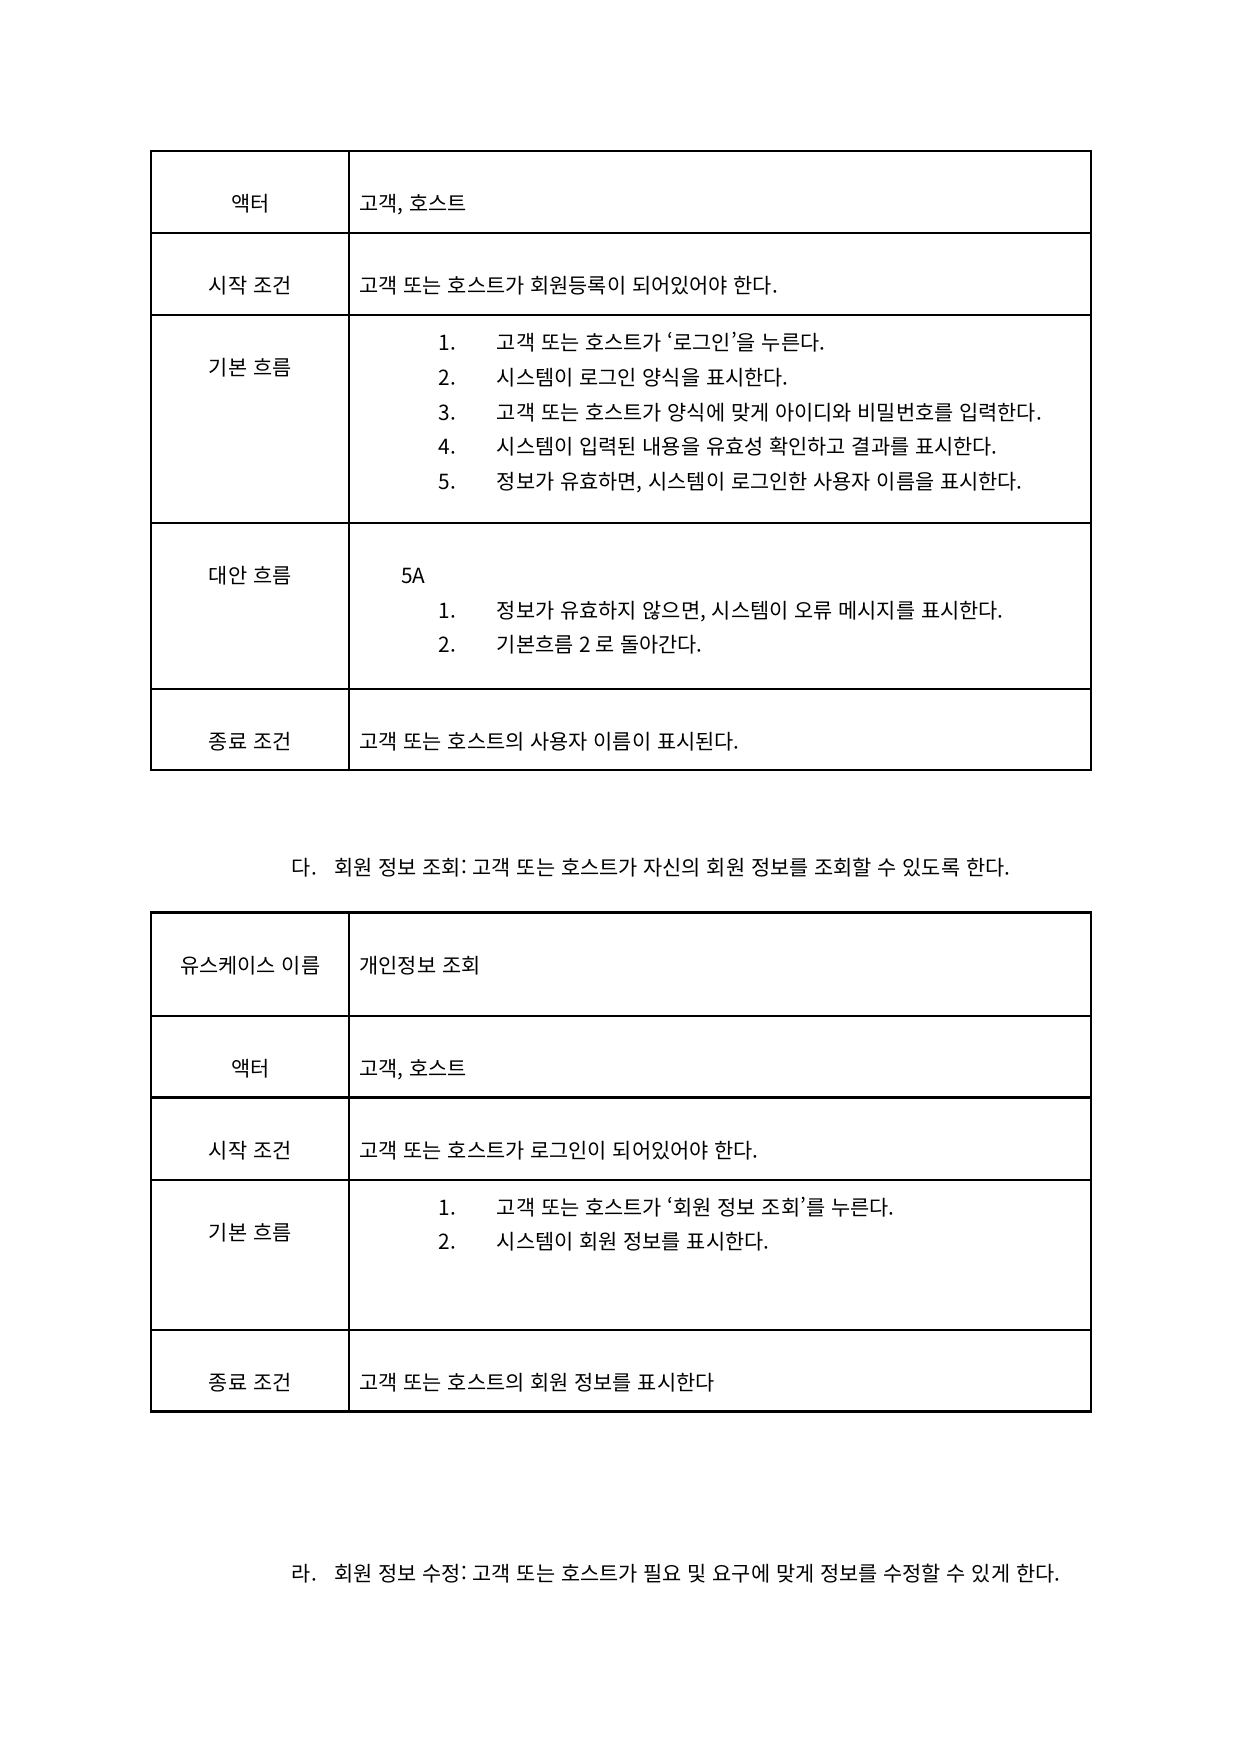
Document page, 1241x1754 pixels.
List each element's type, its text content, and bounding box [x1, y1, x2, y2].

table_cell 고객 또는 호스트가 회원등록이 되어있어야 한다. [350, 234, 1090, 314]
table_cell 시작 조건 [152, 234, 348, 314]
table_cell 기본 흐름 [152, 316, 348, 522]
table_cell 고객, 호스트 [350, 152, 1090, 232]
table_cell 5A 1. 정보가 유효하지 않으면, 시스템이 오류 메시지를 표시한다. 2. 기본흐름 2로 돌아간다. [350, 524, 1090, 687]
table_cell 액터 [152, 1017, 348, 1096]
table_cell 대안 흐름 [152, 524, 348, 687]
table_header 유스케이스 이름 [152, 914, 348, 1014]
text 라. 회원 정보 수정: 고객 또는 호스트가 필요 및 요구에 맞게 정보를 수정할 수 있게 한다. [292, 1557, 1090, 1587]
table_cell 고객 또는 호스트의 사용자 이름이 표시된다. [350, 690, 1090, 769]
table_cell 기본 흐름 [152, 1181, 348, 1328]
text 다. 회원 정보 조회: 고객 또는 호스트가 자신의 회원 정보를 조회할 수 있도록 한다. [292, 852, 1090, 882]
table_cell 고객 또는 호스트가 로그인이 되어있어야 한다. [350, 1099, 1090, 1178]
table_cell 1. 고객 또는 호스트가 ‘로그인’을 누른다. 2. 시스템이 로그인 양식을 표시한다. 3. 고객 또는 호스트가 양식에 맞게 아이디와 비밀번호를 입력한다. 4. 시스템이 입력된 내용을 유효성 확인하고 결과를 표시한다. 5. 정보가 유효하면, 시스템이 로그인한 사용자 이름을 표시한다. [350, 316, 1090, 522]
table_cell 1. 고객 또는 호스트가 ‘회원 정보 조회’를 누른다. 2. 시스템이 회원 정보를 표시한다. [350, 1181, 1090, 1328]
table_cell 종료 조건 [152, 1331, 348, 1410]
table_cell 종료 조건 [152, 690, 348, 769]
table_cell 고객, 호스트 [350, 1017, 1090, 1096]
table_cell 고객 또는 호스트의 회원 정보를 표시한다 [350, 1331, 1090, 1410]
table_header 개인정보 조회 [350, 914, 1090, 1014]
table_cell 시작 조건 [152, 1099, 348, 1178]
table_cell 액터 [152, 152, 348, 232]
